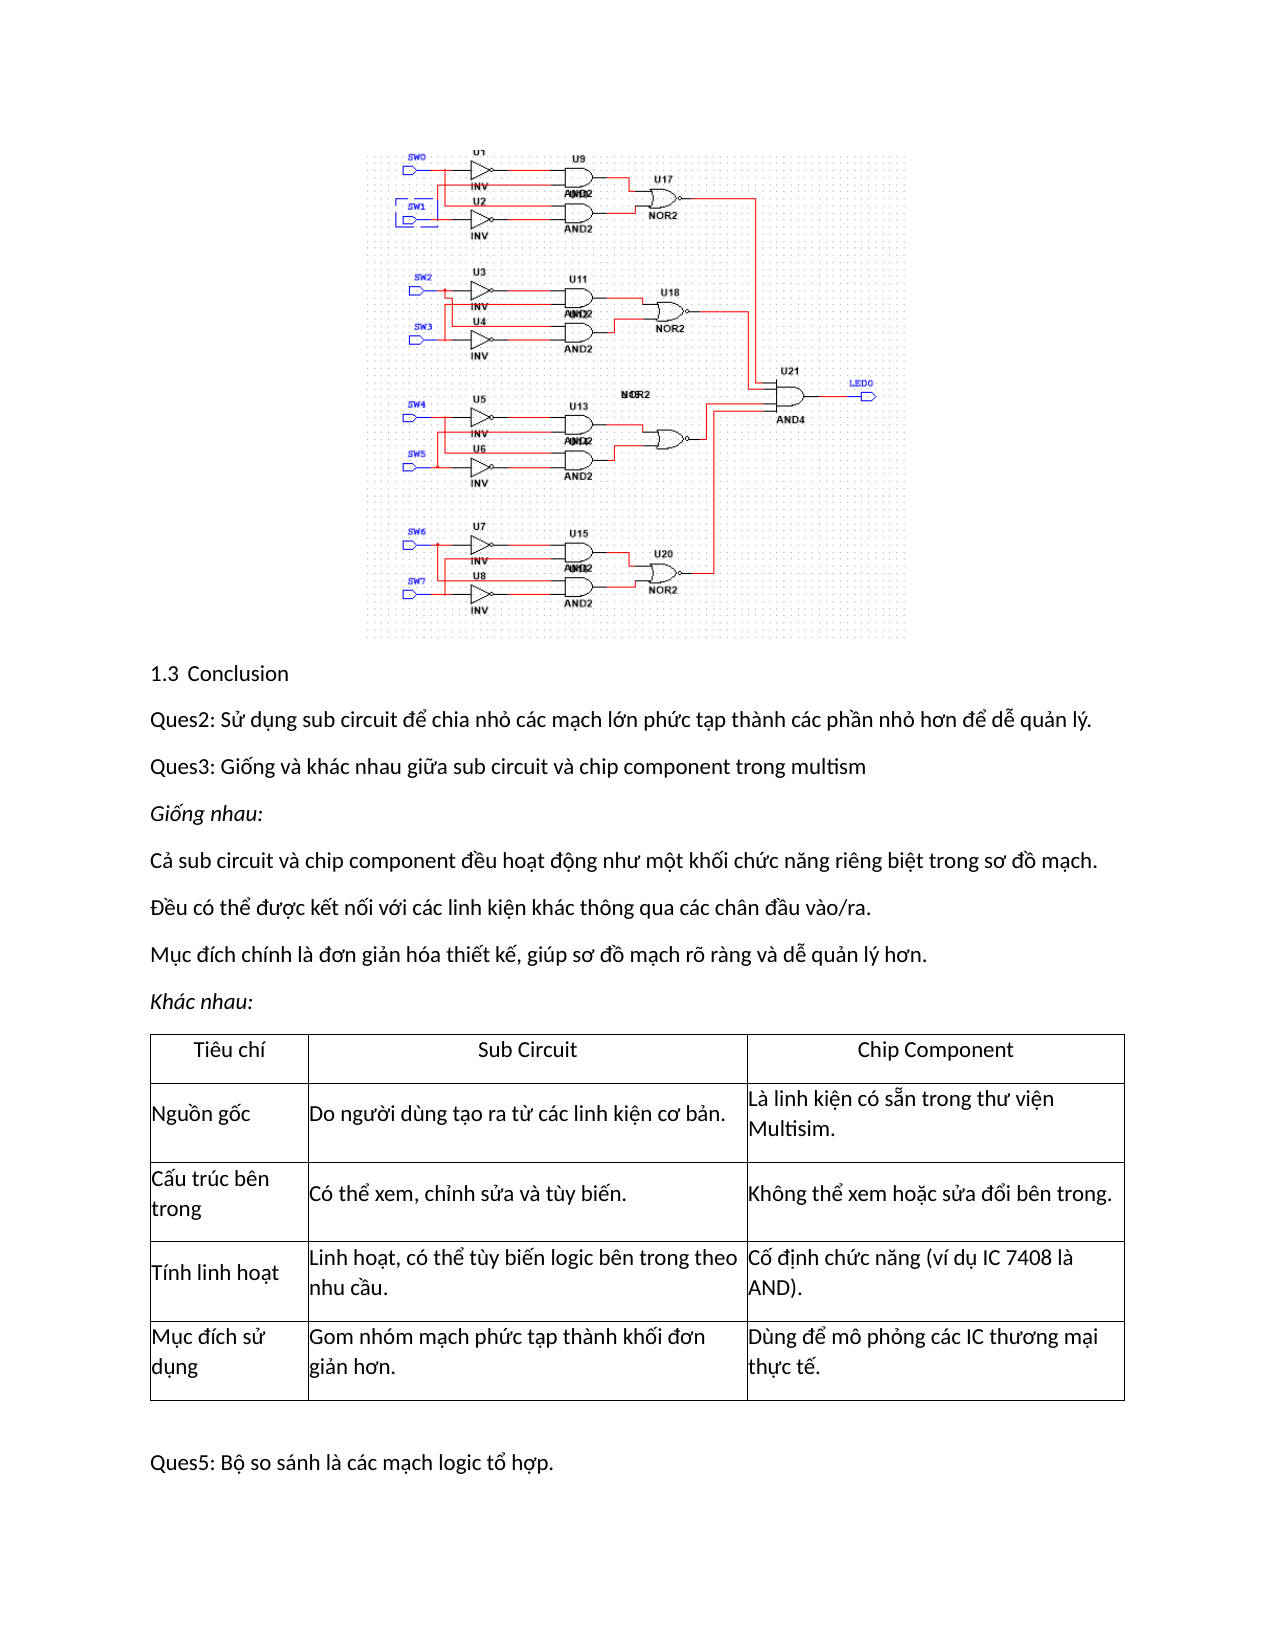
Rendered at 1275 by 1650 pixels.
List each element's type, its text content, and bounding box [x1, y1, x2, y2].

text Giống nhau: [150, 799, 1125, 827]
text Ques2: Sử dụng sub circuit để chia nhỏ các mạch lớn phức tạp thành các phần nhỏ hơn để dễ quản lý. [150, 706, 1125, 733]
text Mục đích chính là đơn giản hóa thiết kế, giúp sơ đồ mạch rõ ràng và dễ quản lý hơn. [150, 940, 1125, 968]
table_cell Cố định chức năng (ví dụ IC 7408 là AND). [748, 1242, 1124, 1321]
table_cell Là linh kiện có sẵn trong thư viện Multisim. [748, 1084, 1124, 1162]
text Ques3: Giống và khác nhau giữa sub circuit và chip component trong multism [150, 752, 1125, 780]
text Khác nhau: [150, 987, 1125, 1015]
table_header Tiêu chí [151, 1035, 308, 1083]
table_header Sub Circuit [309, 1035, 747, 1083]
text Ques5: Bộ so sánh là các mạch logic tổ hợp. [150, 1448, 1125, 1476]
text Đều có thể được kết nối với các linh kiện khác thông qua các chân đầu vào/ra. [150, 893, 1125, 921]
table_cell Do người dùng tạo ra từ các linh kiện cơ bản. [309, 1084, 747, 1162]
table_cell Gom nhóm mạch phức tạp thành khối đơn giản hơn. [309, 1322, 747, 1400]
picture [365, 150, 910, 640]
table_cell Nguồn gốc [151, 1084, 308, 1162]
table_cell Tính linh hoạt [151, 1242, 308, 1321]
table_cell Linh hoạt, có thể tùy biến logic bên trong theo nhu cầu. [309, 1242, 747, 1321]
text Cả sub circuit và chip component đều hoạt động như một khối chức năng riêng biệt trong sơ đồ mạch. [150, 846, 1125, 874]
table_cell Mục đích sử dụng [151, 1322, 308, 1400]
table_cell Cấu trúc bên trong [151, 1163, 308, 1241]
table_cell Dùng để mô phỏng các IC thương mại thực tế. [748, 1322, 1124, 1400]
table_cell Không thể xem hoặc sửa đổi bên trong. [748, 1163, 1124, 1241]
list Conclusion [150, 659, 1125, 687]
table_cell Có thể xem, chỉnh sửa và tùy biến. [309, 1163, 747, 1241]
table_header Chip Component [748, 1035, 1124, 1083]
